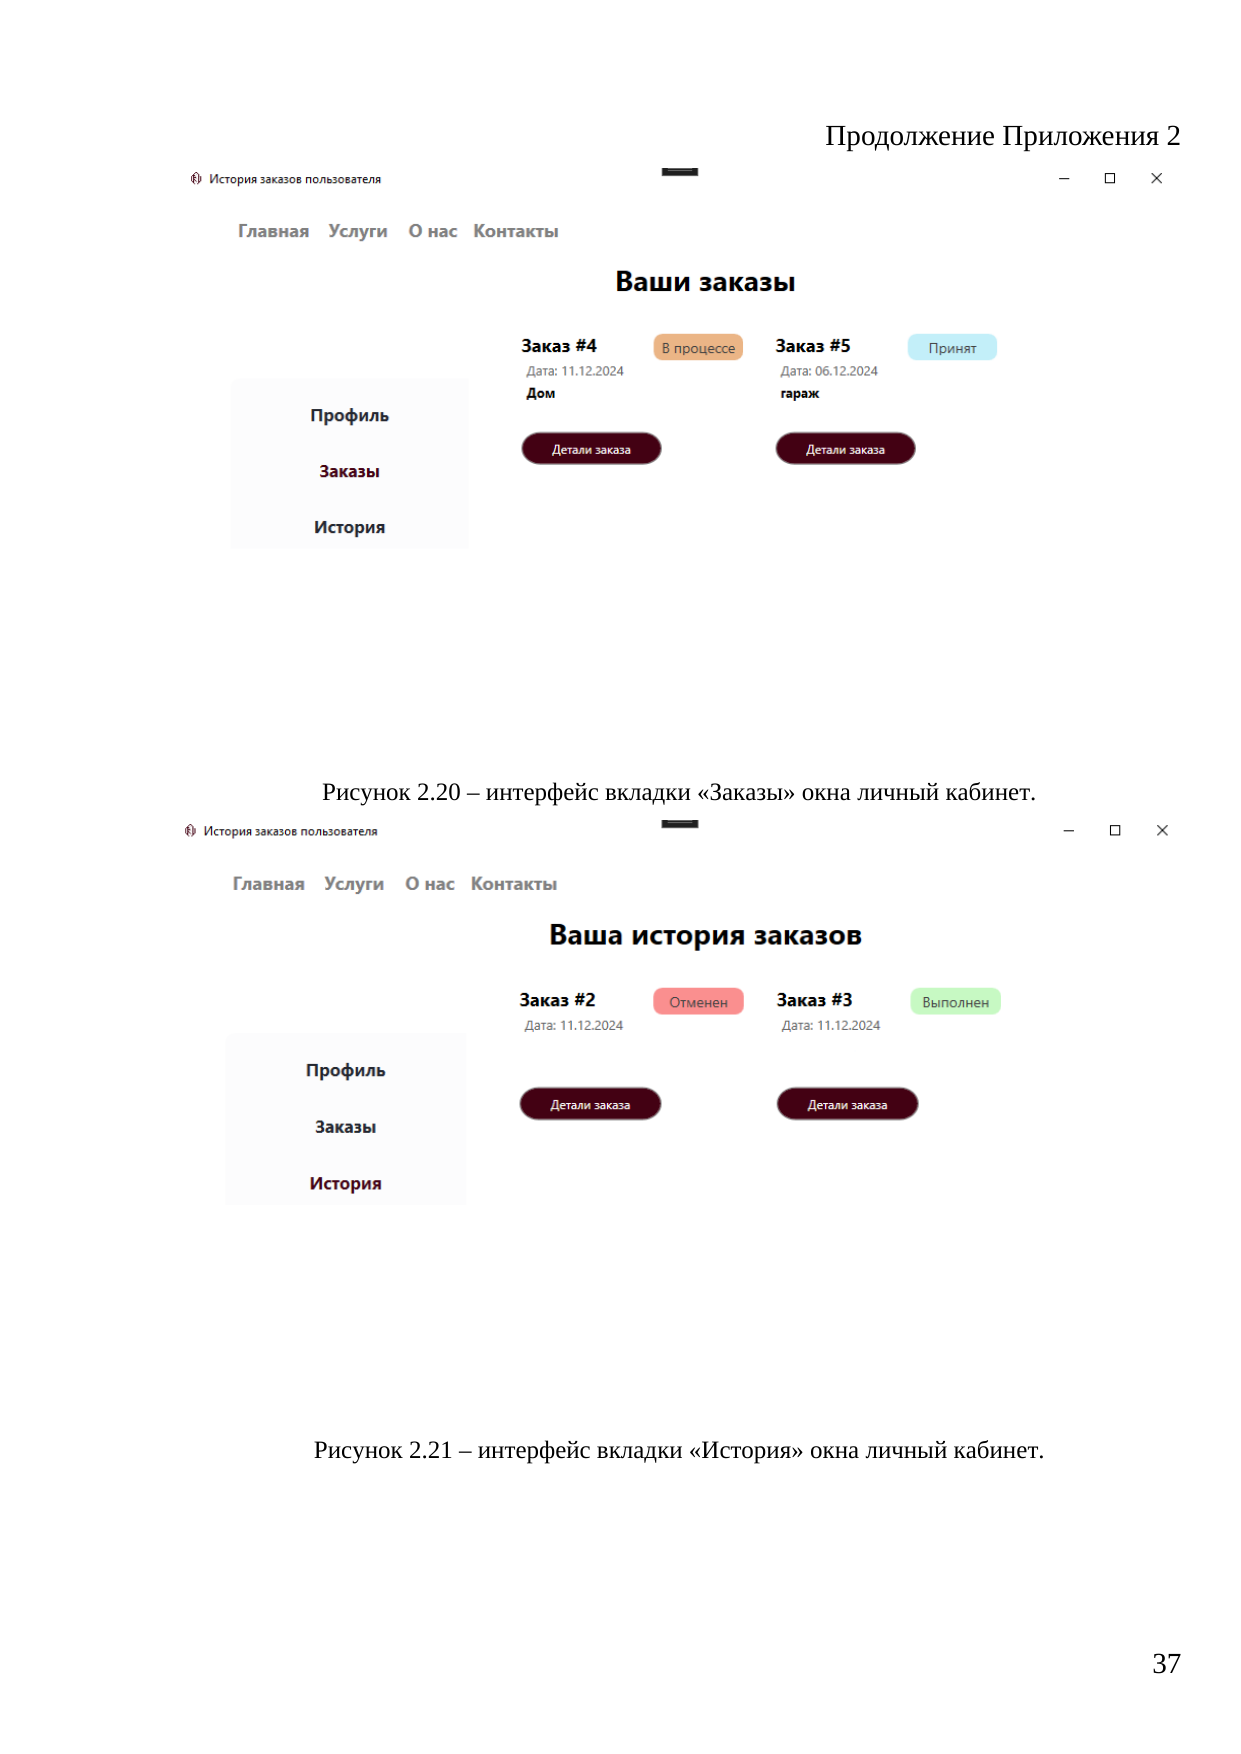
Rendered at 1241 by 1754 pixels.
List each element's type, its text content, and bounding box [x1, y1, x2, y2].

text Продолжение Приложения 2 [177, 118, 1181, 152]
picture [184, 168, 1175, 761]
text Рисунок 2.20 – интерфейс вкладки «Заказы» окна личный кабинет. [177, 777, 1181, 806]
text Рисунок 2.21 – интерфейс вкладки «История» окна личный кабинет. [177, 1435, 1181, 1464]
picture [177, 820, 1182, 1419]
